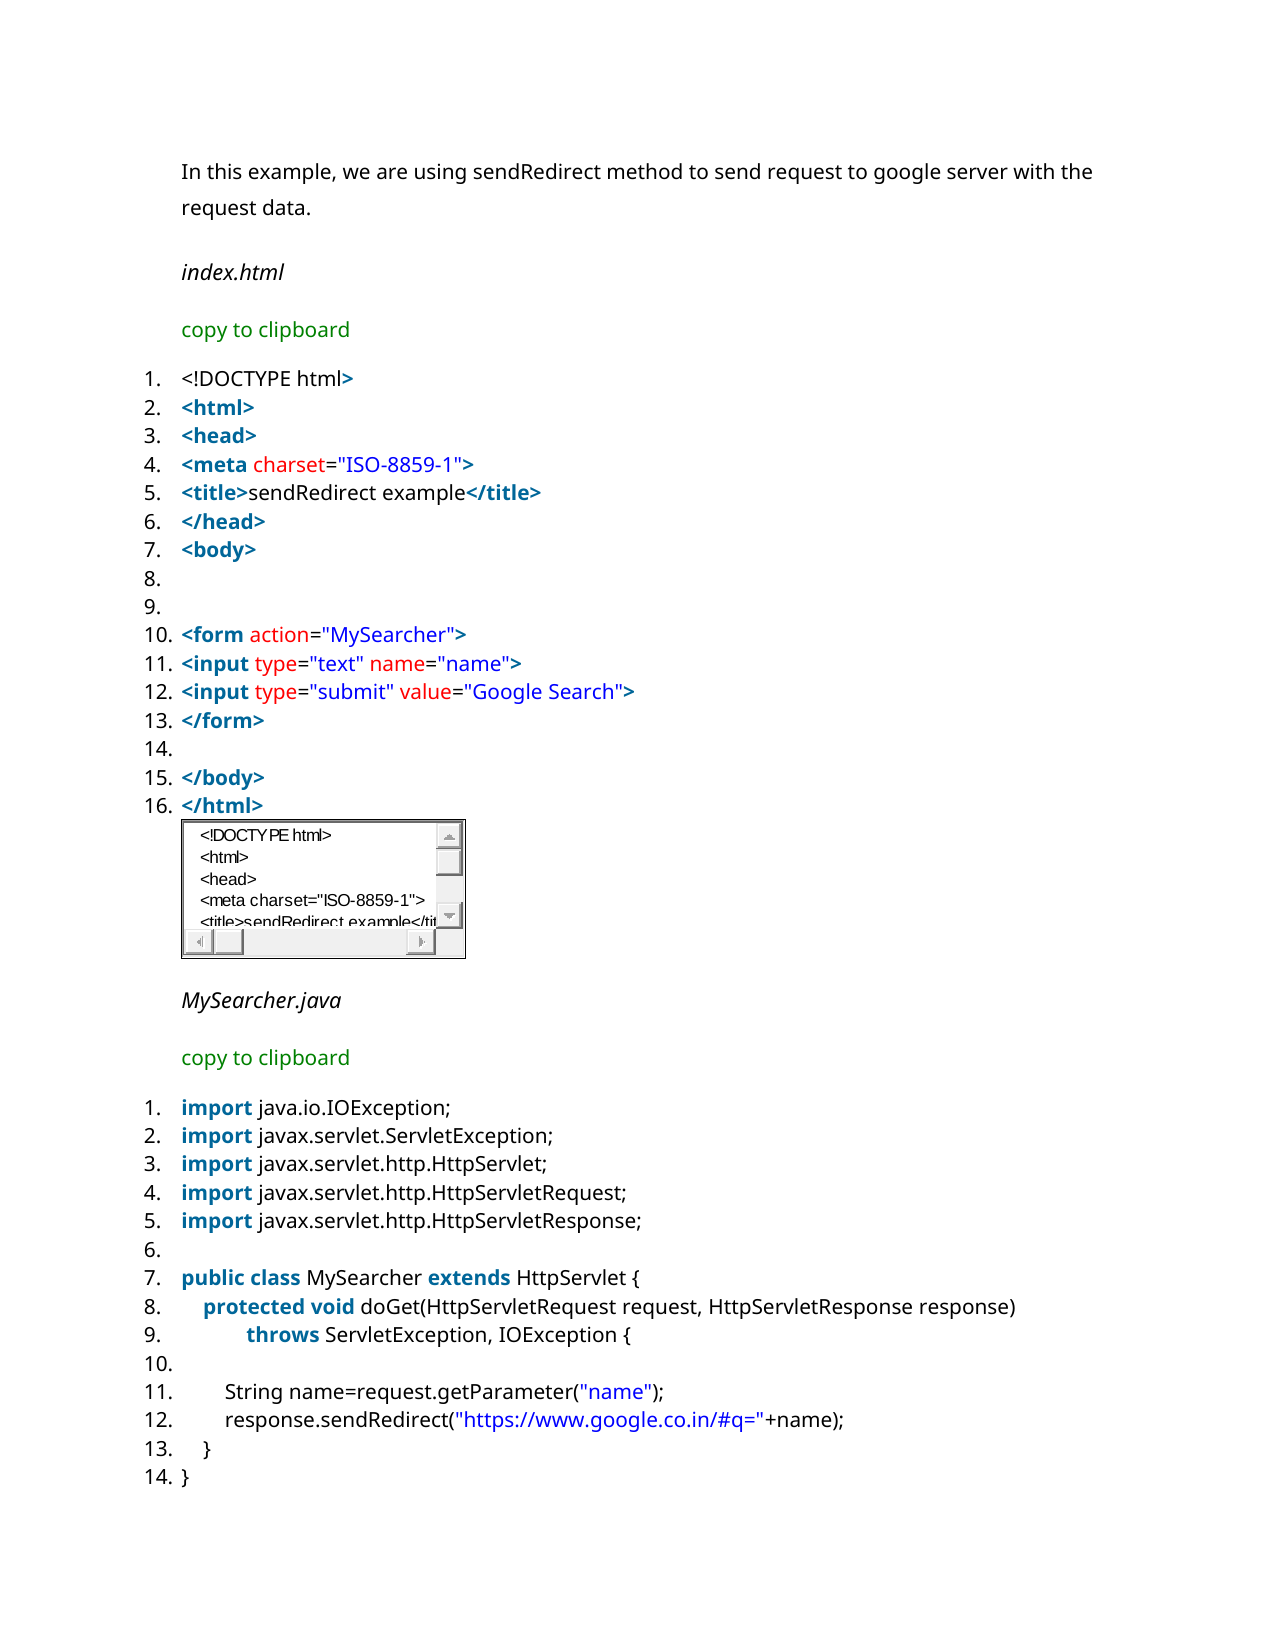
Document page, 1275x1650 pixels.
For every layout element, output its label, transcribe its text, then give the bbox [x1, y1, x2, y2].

list </form> [144, 706, 1125, 734]
list response.sendRedirect("https://www.google.co.in/#q="+name); [144, 1406, 1125, 1434]
list </html> [144, 791, 1125, 819]
list <head> [144, 421, 1125, 450]
list protected void doGet(HttpServletRequest request, HttpServletResponse response) [144, 1292, 1125, 1320]
list } [144, 1462, 1125, 1491]
list <meta charset="ISO-8859-1"> [144, 450, 1125, 478]
list throws ServletException, IOException { [144, 1320, 1125, 1349]
list import java.io.IOException; [144, 1093, 1125, 1121]
list <html> [144, 393, 1125, 421]
list <form action="MySearcher"> [144, 621, 1125, 649]
list <body> [144, 535, 1125, 564]
list String name=request.getParameter("name"); [144, 1377, 1125, 1406]
list import javax.servlet.http.HttpServletRequest; [144, 1178, 1125, 1206]
text copy to clipboard [181, 308, 1125, 344]
list import javax.servlet.http.HttpServletResponse; [144, 1206, 1125, 1235]
list import javax.servlet.ServletException; [144, 1121, 1125, 1149]
list <!DOCTYPE html> [144, 364, 1125, 393]
list public class MySearcher extends HttpServlet { [144, 1263, 1125, 1292]
list </body> [144, 763, 1125, 791]
list <input type="submit" value="Google Search"> [144, 677, 1125, 706]
text copy to clipboard [181, 1036, 1125, 1072]
list </head> [144, 507, 1125, 535]
text MySearcher.java [181, 979, 1125, 1015]
text In this example, we are using sendRedirect method to send request to google server with the request data. [181, 150, 1125, 222]
list import javax.servlet.http.HttpServlet; [144, 1149, 1125, 1178]
list } [144, 1434, 1125, 1462]
list <title>sendRedirect example</title> [144, 478, 1125, 507]
text index.html [181, 251, 1125, 287]
list <input type="text" name="name"> [144, 649, 1125, 677]
